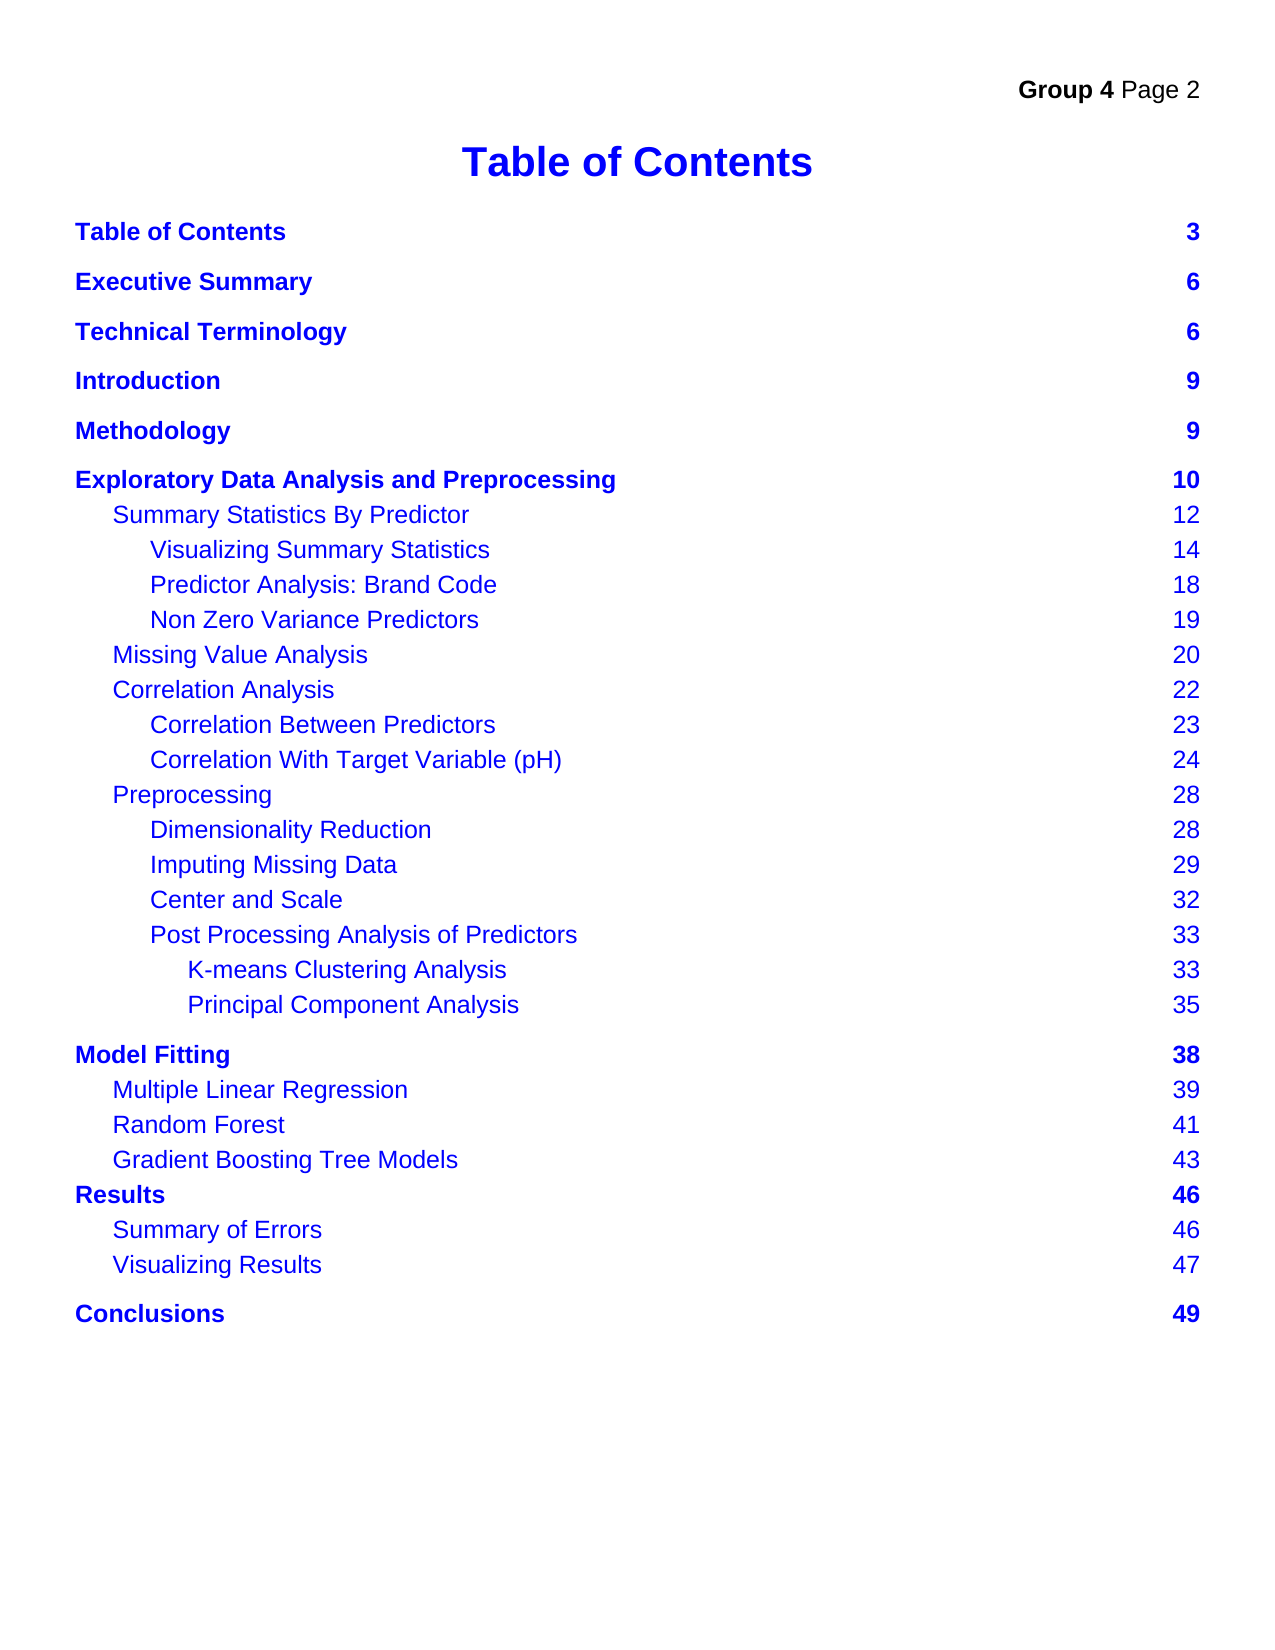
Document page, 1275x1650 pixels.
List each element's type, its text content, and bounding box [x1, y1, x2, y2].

subtitle Table of Contents [75, 137, 1200, 185]
